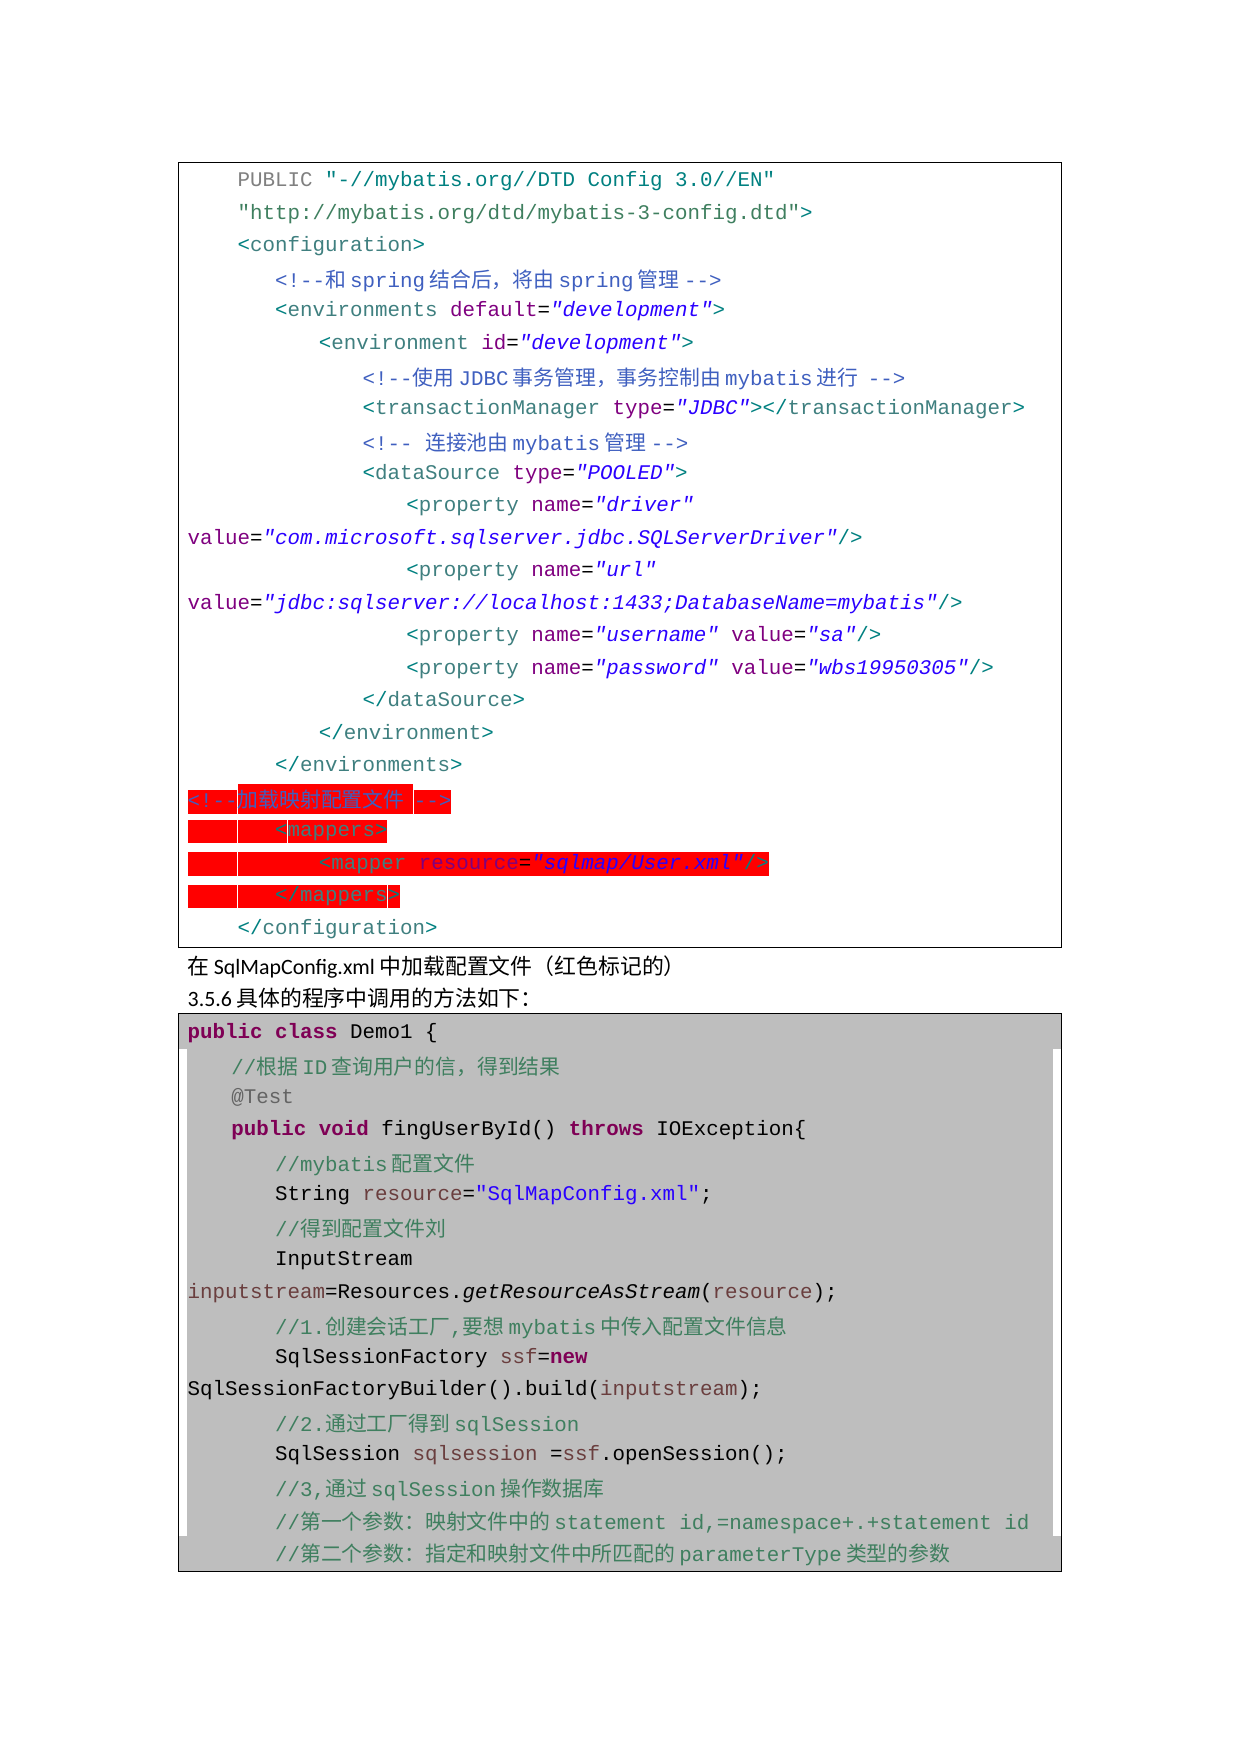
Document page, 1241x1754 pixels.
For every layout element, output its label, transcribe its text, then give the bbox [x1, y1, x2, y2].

text <!--加载映射配置文件 --> [187, 783, 1053, 815]
text public class Demo1 { [179, 1014, 1061, 1049]
text <environments default="development"> [187, 295, 1053, 328]
text //3,通过sqlSession操作数据库 [187, 1471, 1053, 1504]
text //mybatis配置文件 [187, 1146, 1053, 1179]
text PUBLIC "-//mybatis.org//DTD Config 3.0//EN" [179, 163, 1061, 198]
text </environment> [187, 718, 1053, 750]
text <configuration> [187, 230, 1053, 263]
text <mappers> [187, 815, 1053, 848]
text //第二个参数：指定和映射文件中所匹配的parameterType类型的参数 [179, 1533, 1061, 1571]
text </environments> [187, 750, 1053, 783]
text <property name="url" value="jdbc:sqlserver://localhost:1433;DatabaseName=mybatis"/> [187, 555, 1053, 620]
text </configuration> [179, 909, 1061, 947]
text String resource="SqlMapConfig.xml"; [187, 1179, 1053, 1211]
text 在SqlMapConfig.xml中加载配置文件（红色标记的） [187, 948, 1053, 981]
text <!--和spring结合后，将由spring管理 --> [187, 263, 1053, 295]
text <property name="driver" value="com.microsoft.sqlserver.jdbc.SQLServerDriver"/> [187, 490, 1053, 555]
text </dataSource> [187, 685, 1053, 718]
text "http://mybatis.org/dtd/mybatis-3-config.dtd"> [187, 198, 1053, 230]
text <property name="username" value="sa"/> [187, 620, 1053, 653]
text public void fingUserById() throws IOException{ [187, 1114, 1053, 1146]
text @Test [187, 1081, 1053, 1114]
text 3.5.6具体的程序中调用的方法如下： [187, 981, 1053, 1013]
text <transactionManager type="JDBC"></transactionManager> [187, 393, 1053, 425]
text SqlSession sqlsession =ssf.openSession(); [187, 1439, 1053, 1471]
text InputStream inputstream=Resources.getResourceAsStream(resource); [187, 1244, 1053, 1309]
text //得到配置文件刘 [187, 1211, 1053, 1244]
text <environment id="development"> [187, 328, 1053, 360]
text </mappers> [187, 880, 1053, 909]
text //2.通过工厂得到sqlSession [187, 1406, 1053, 1439]
text <property name="password" value="wbs19950305"/> [187, 653, 1053, 685]
text //1.创建会话工厂,要想mybatis中传入配置文件信息 [187, 1309, 1053, 1341]
text <dataSource type="POOLED"> [187, 458, 1053, 490]
text <!--使用JDBC事务管理，事务控制由mybatis进行 --> [187, 360, 1053, 393]
text <mapper resource="sqlmap/User.xml"/> [187, 848, 1053, 880]
text SqlSessionFactory ssf=new SqlSessionFactoryBuilder().build(inputstream); [187, 1341, 1053, 1406]
text <!-- 连接池由mybatis管理 --> [187, 425, 1053, 458]
text //第一个参数：映射文件中的statement id,=namespace+.+statement id [187, 1504, 1053, 1533]
text //根据ID查询用户的信，得到结果 [187, 1049, 1053, 1081]
